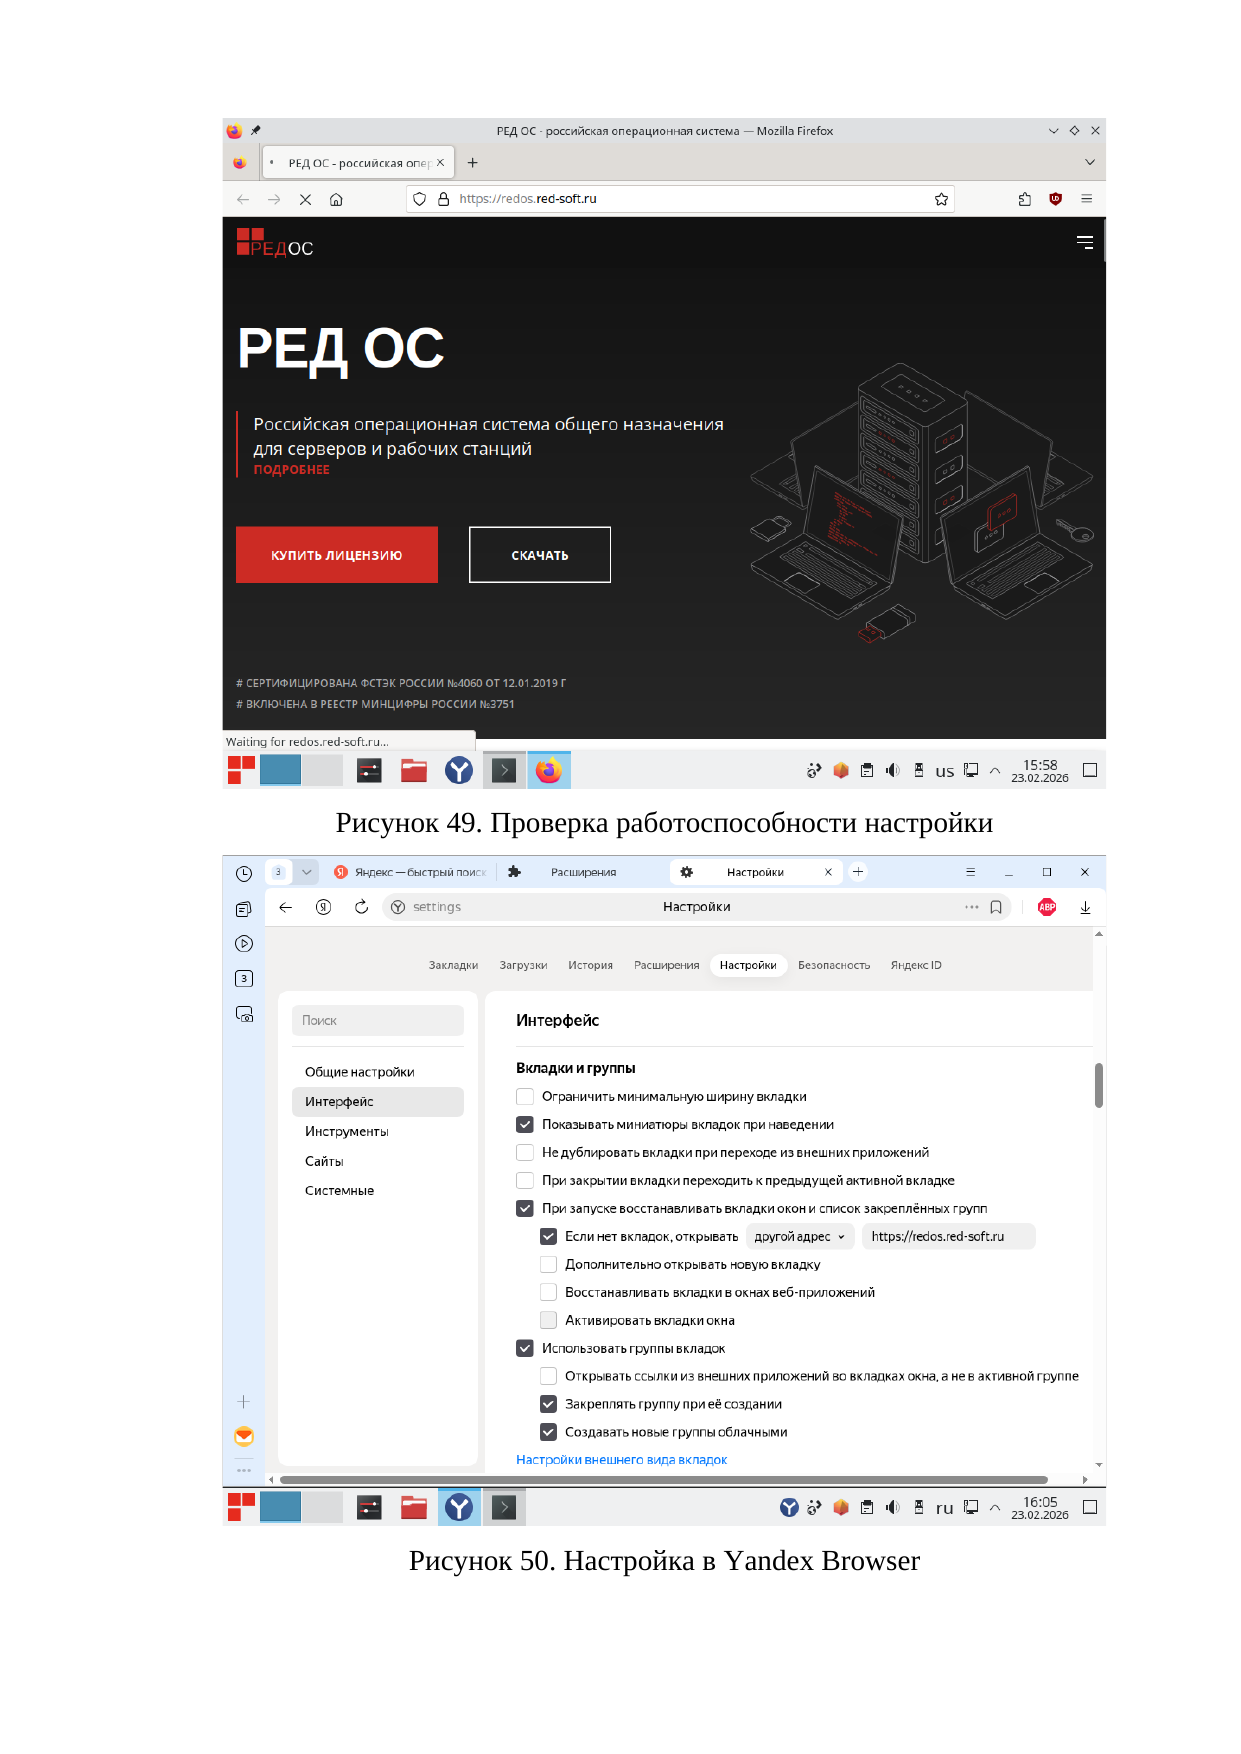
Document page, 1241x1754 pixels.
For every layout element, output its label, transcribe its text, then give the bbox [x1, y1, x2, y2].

picture [222, 118, 1107, 789]
picture [222, 855, 1107, 1526]
text Рисунок 49. Проверка работоспособности настройки [177, 805, 1152, 839]
text Рисунок 50. Настройка в Yandex Browser [177, 1543, 1152, 1576]
